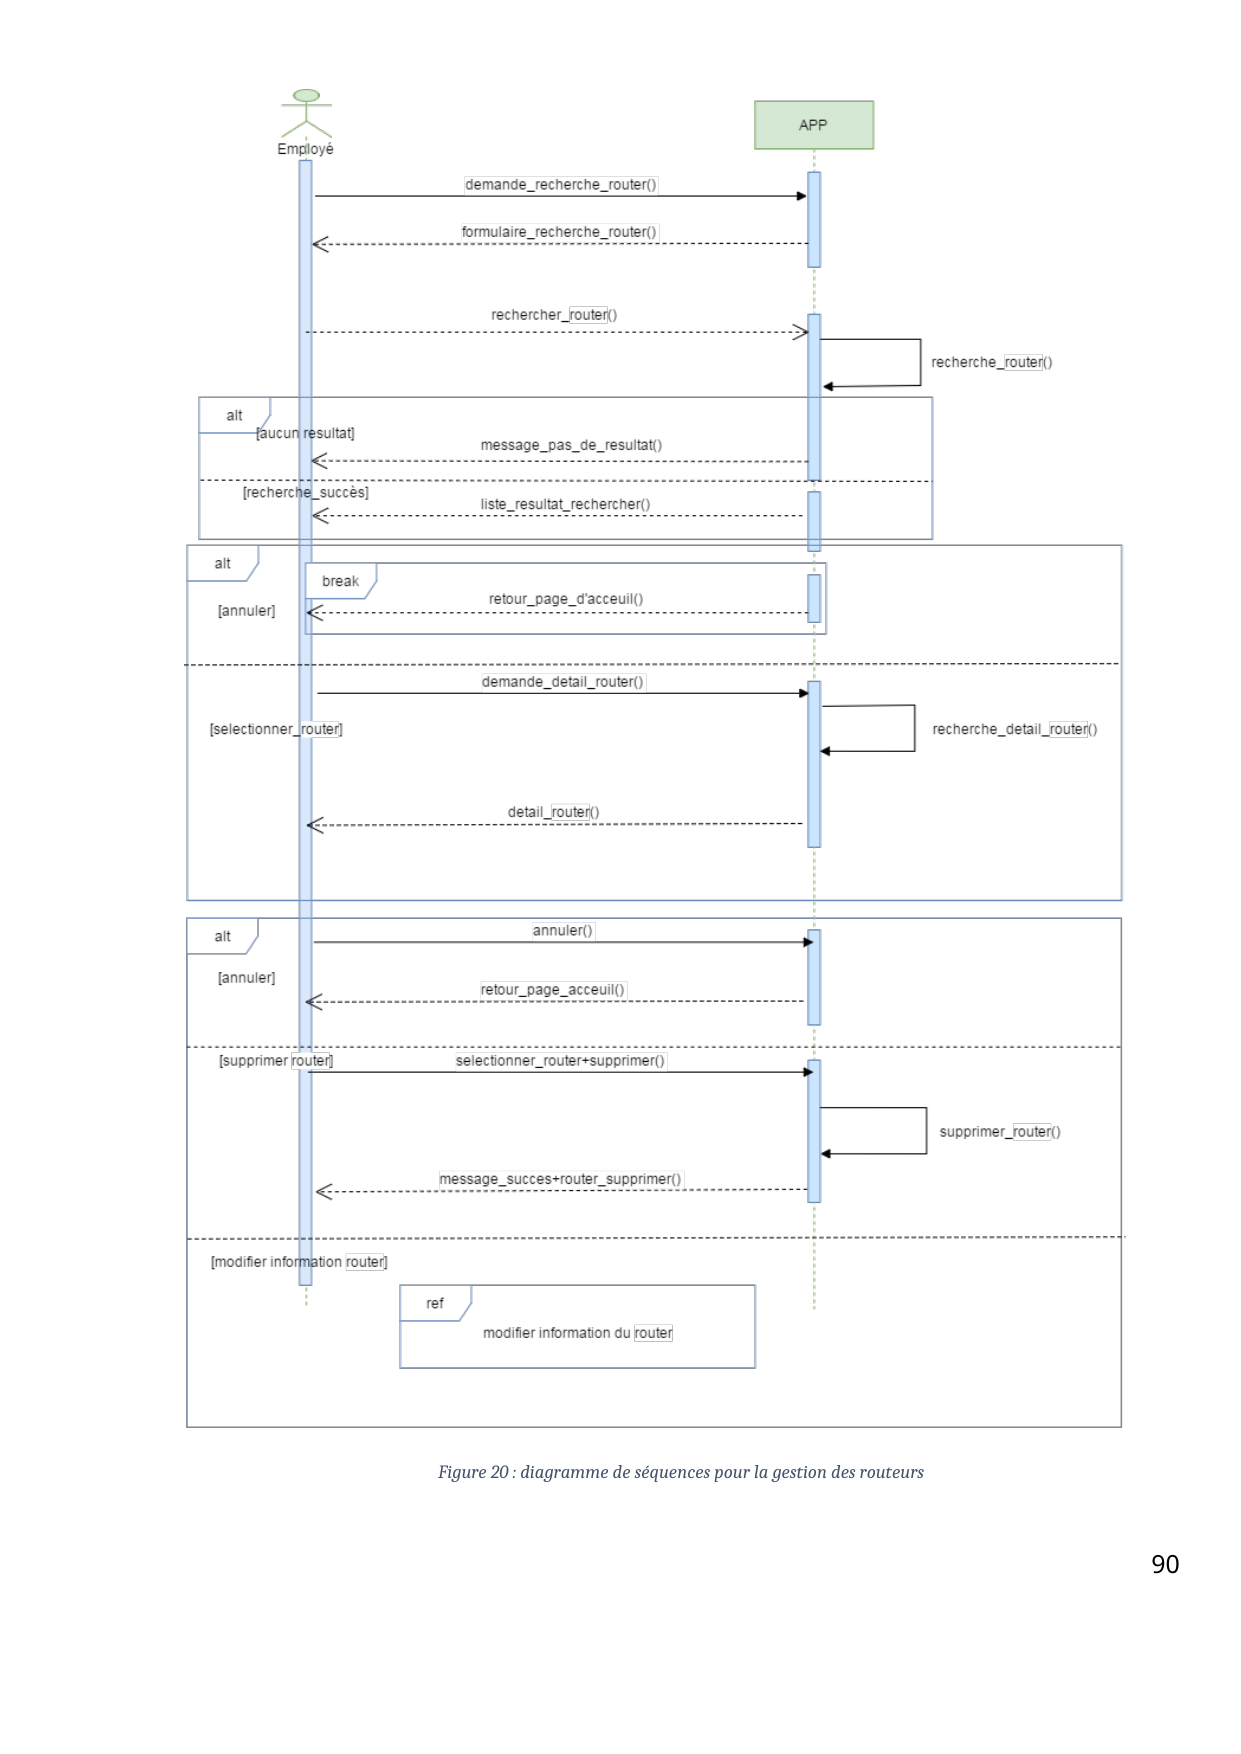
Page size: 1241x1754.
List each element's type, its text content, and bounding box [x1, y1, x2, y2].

picture [184, 89, 1128, 1428]
text Figure 20 : diagramme de séquences pour la gestion des routeurs [184, 1461, 1180, 1483]
